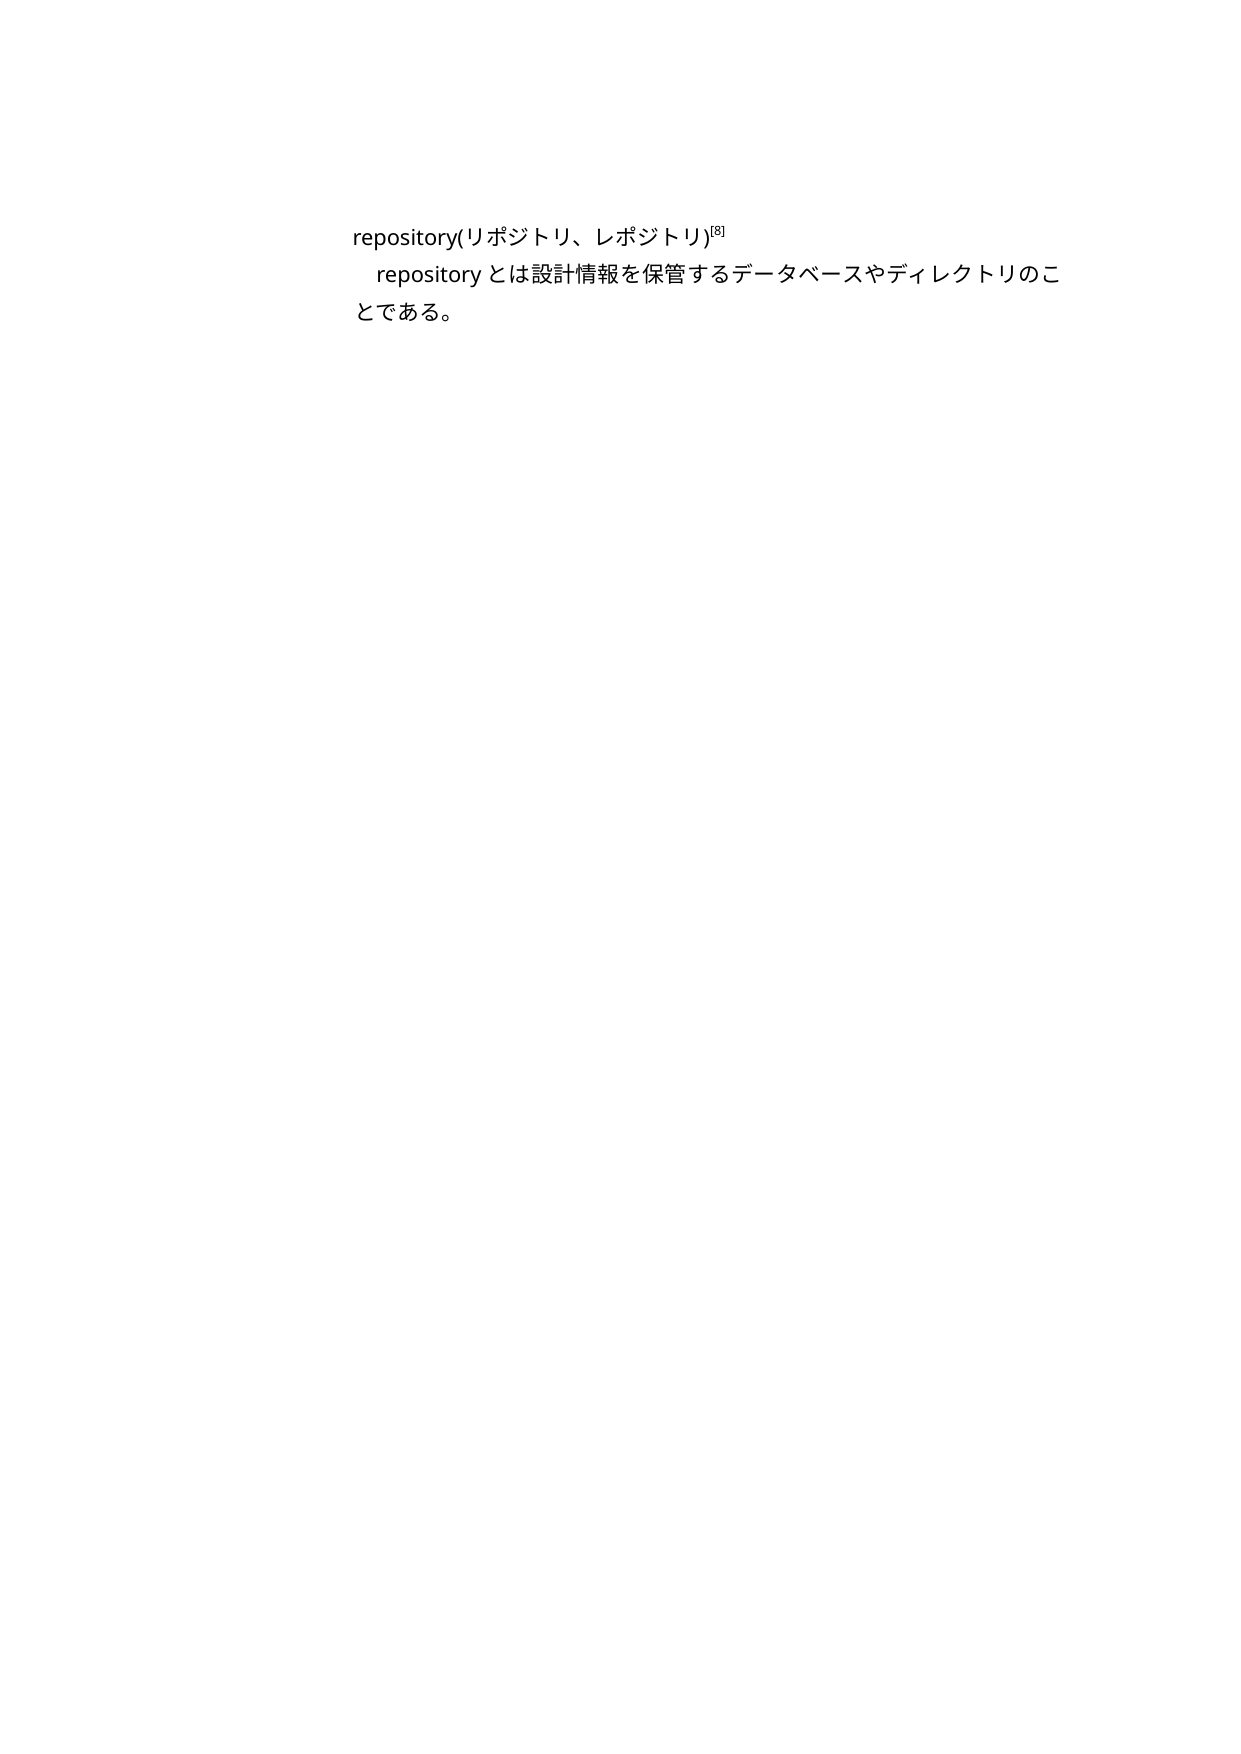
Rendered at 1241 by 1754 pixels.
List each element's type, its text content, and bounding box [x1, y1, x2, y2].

subtitle repository(リポジトリ、レポジトリ)[8] [352, 217, 1063, 254]
text repositoryとは設計情報を保管するデータベースやディレクトリのことである。 [354, 254, 1063, 329]
